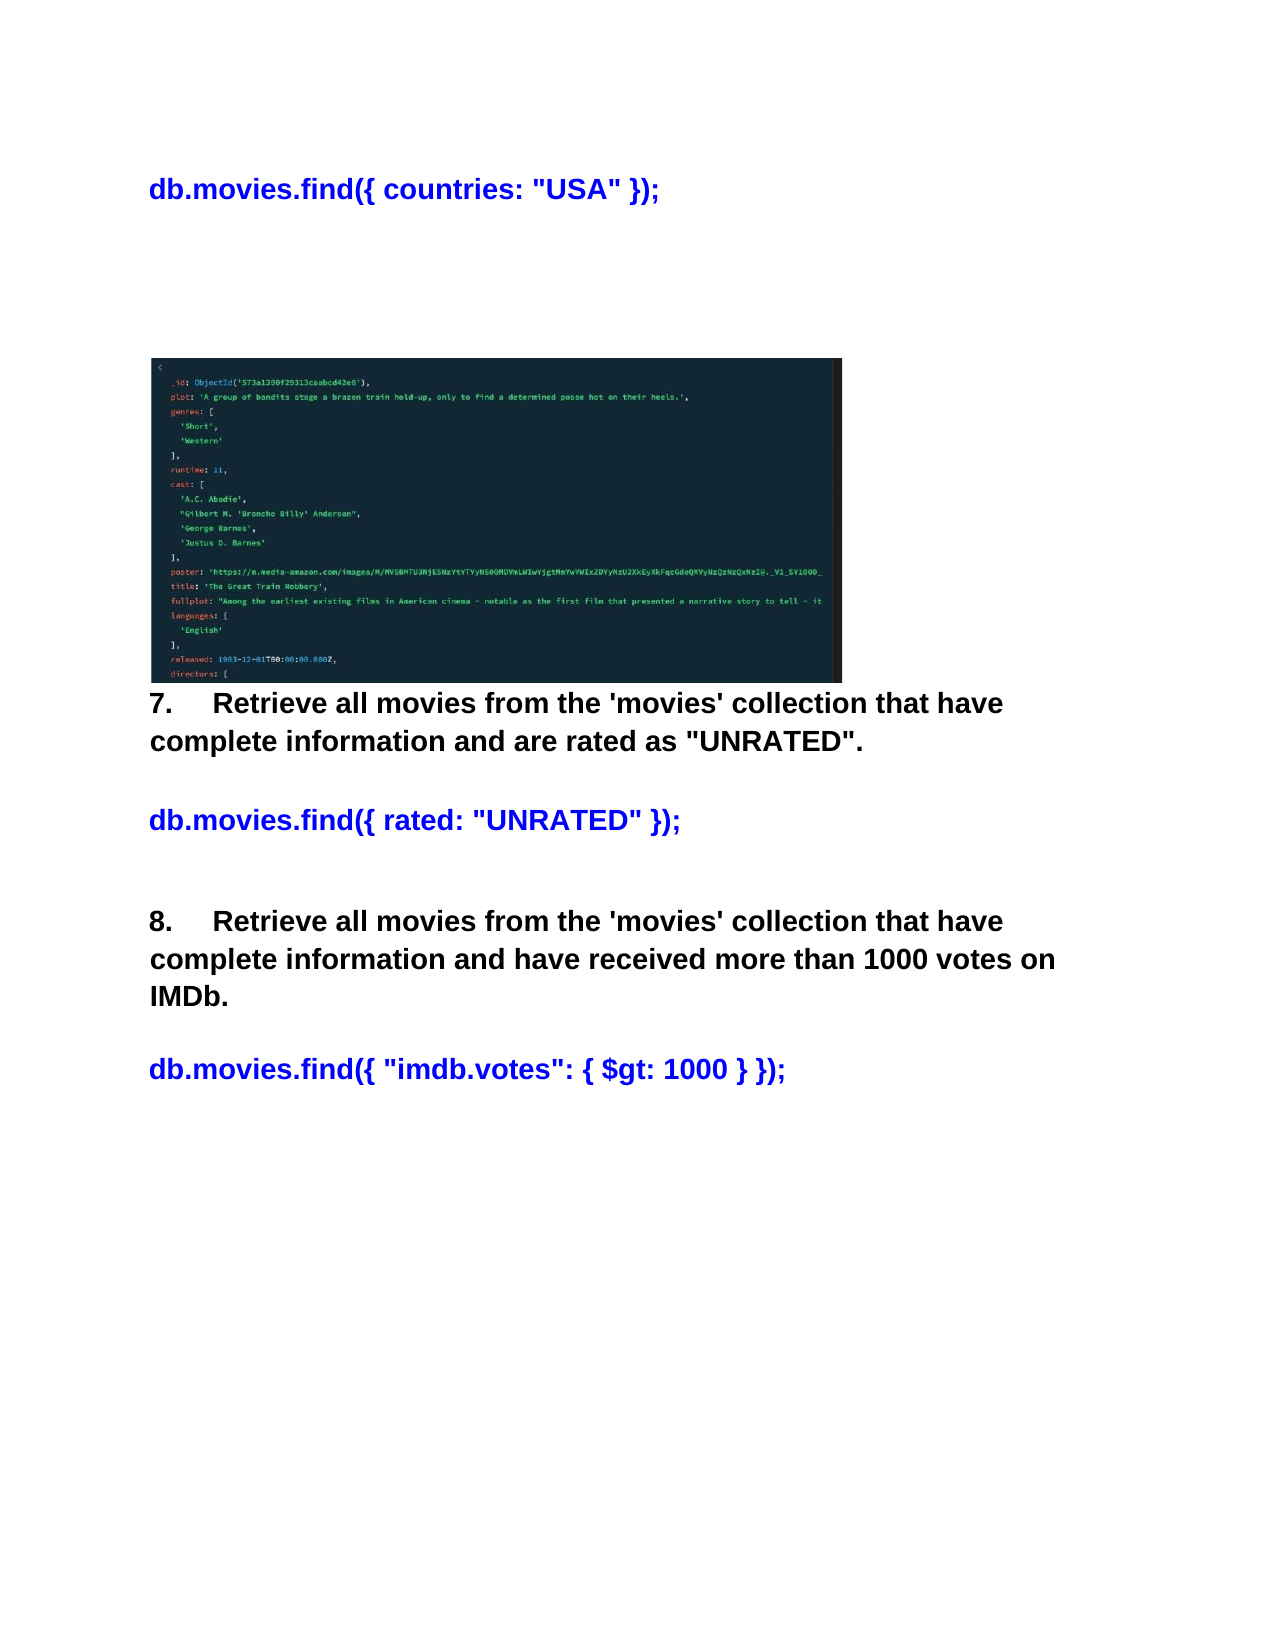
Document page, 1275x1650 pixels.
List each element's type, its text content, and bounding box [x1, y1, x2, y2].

text db.movies.find({ "imdb.votes": { $gt: 1000 } }); [148, 1052, 1152, 1086]
text db.movies.find({ rated: "UNRATED" }); [148, 803, 1152, 836]
picture [150, 358, 843, 683]
list Retrieve all movies from the 'movies' collection that have complete information and have received more than 1000 votes on IMDb. [148, 904, 1123, 1013]
list Retrieve all movies from the 'movies' collection that have complete information and are rated as "UNRATED". [148, 686, 1123, 758]
text db.movies.find({ countries: "USA" }); [148, 172, 1152, 205]
